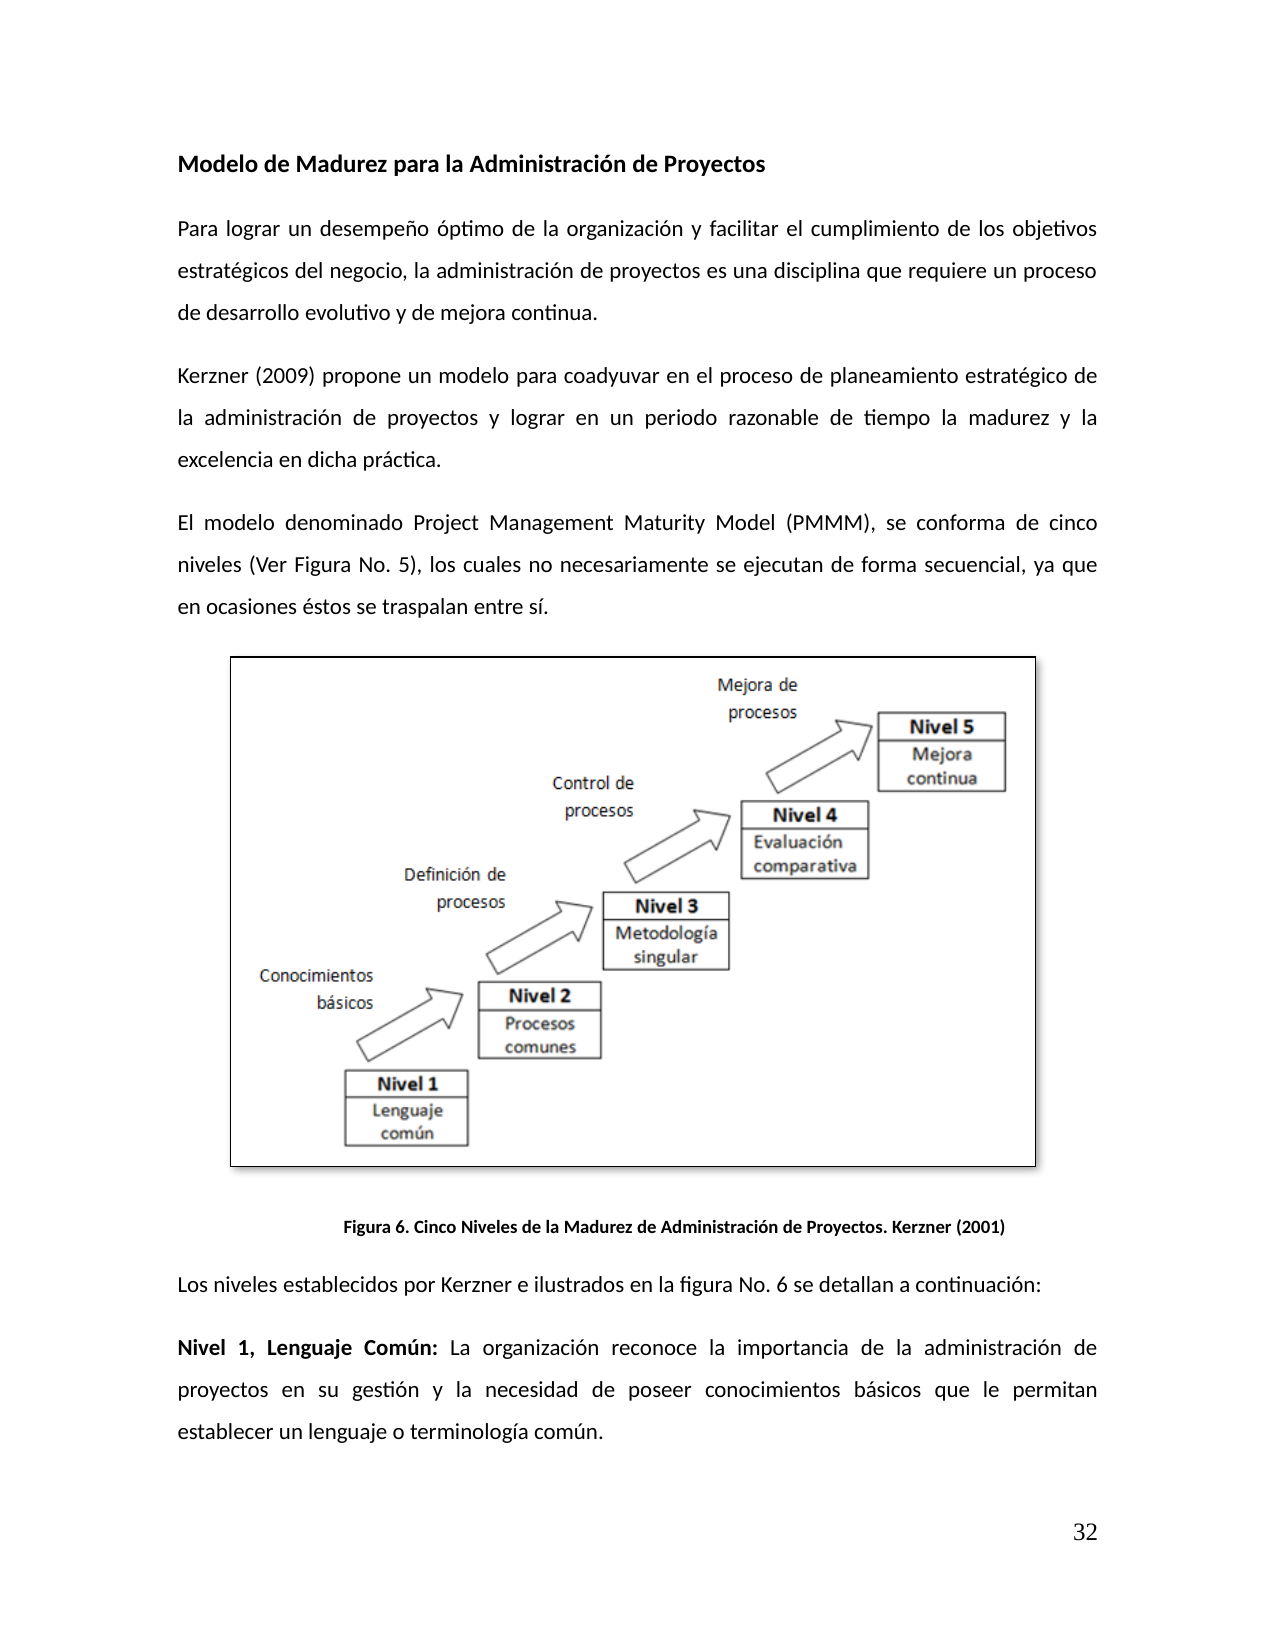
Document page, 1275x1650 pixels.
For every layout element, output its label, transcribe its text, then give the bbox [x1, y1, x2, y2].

list Los niveles establecidos por Kerzner e ilustrados en la figura No. 6 se detallan a continuación: [177, 1270, 1098, 1298]
picture [231, 658, 1035, 1166]
list Para lograr un desempeño óptimo de la organización y facilitar el cumplimiento de los objetivos estratégicos del negocio, la administración de proyectos es una disciplina que requiere un proceso de desarrollo evolutivo y de mejora continua. [177, 214, 1098, 326]
list Nivel 1, Lenguaje Común: La organización reconoce la importancia de la administración de proyectos en su gestión y la necesidad de poseer conocimientos básicos que le permitan establecer un lenguaje o terminología común. [177, 1333, 1098, 1445]
list El modelo denominado Project Management Maturity Model (PMMM), se conforma de cinco niveles (Ver Figura No. 5), los cuales no necesariamente se ejecutan de forma secuencial, ya que en ocasiones éstos se traspalan entre sí. [177, 508, 1098, 620]
list Kerzner (2009) propone un modelo para coadyuvar en el proceso de planeamiento estratégico de la administración de proyectos y lograr en un periodo razonable de tiempo la madurez y la excelencia en dicha práctica. [177, 361, 1098, 473]
list Figura 6. Cinco Niveles de la Madurez de Administración de Proyectos. Kerzner (2001) [251, 1215, 1098, 1238]
subtitle Modelo de Madurez para la Administración de Proyectos [177, 148, 1098, 178]
